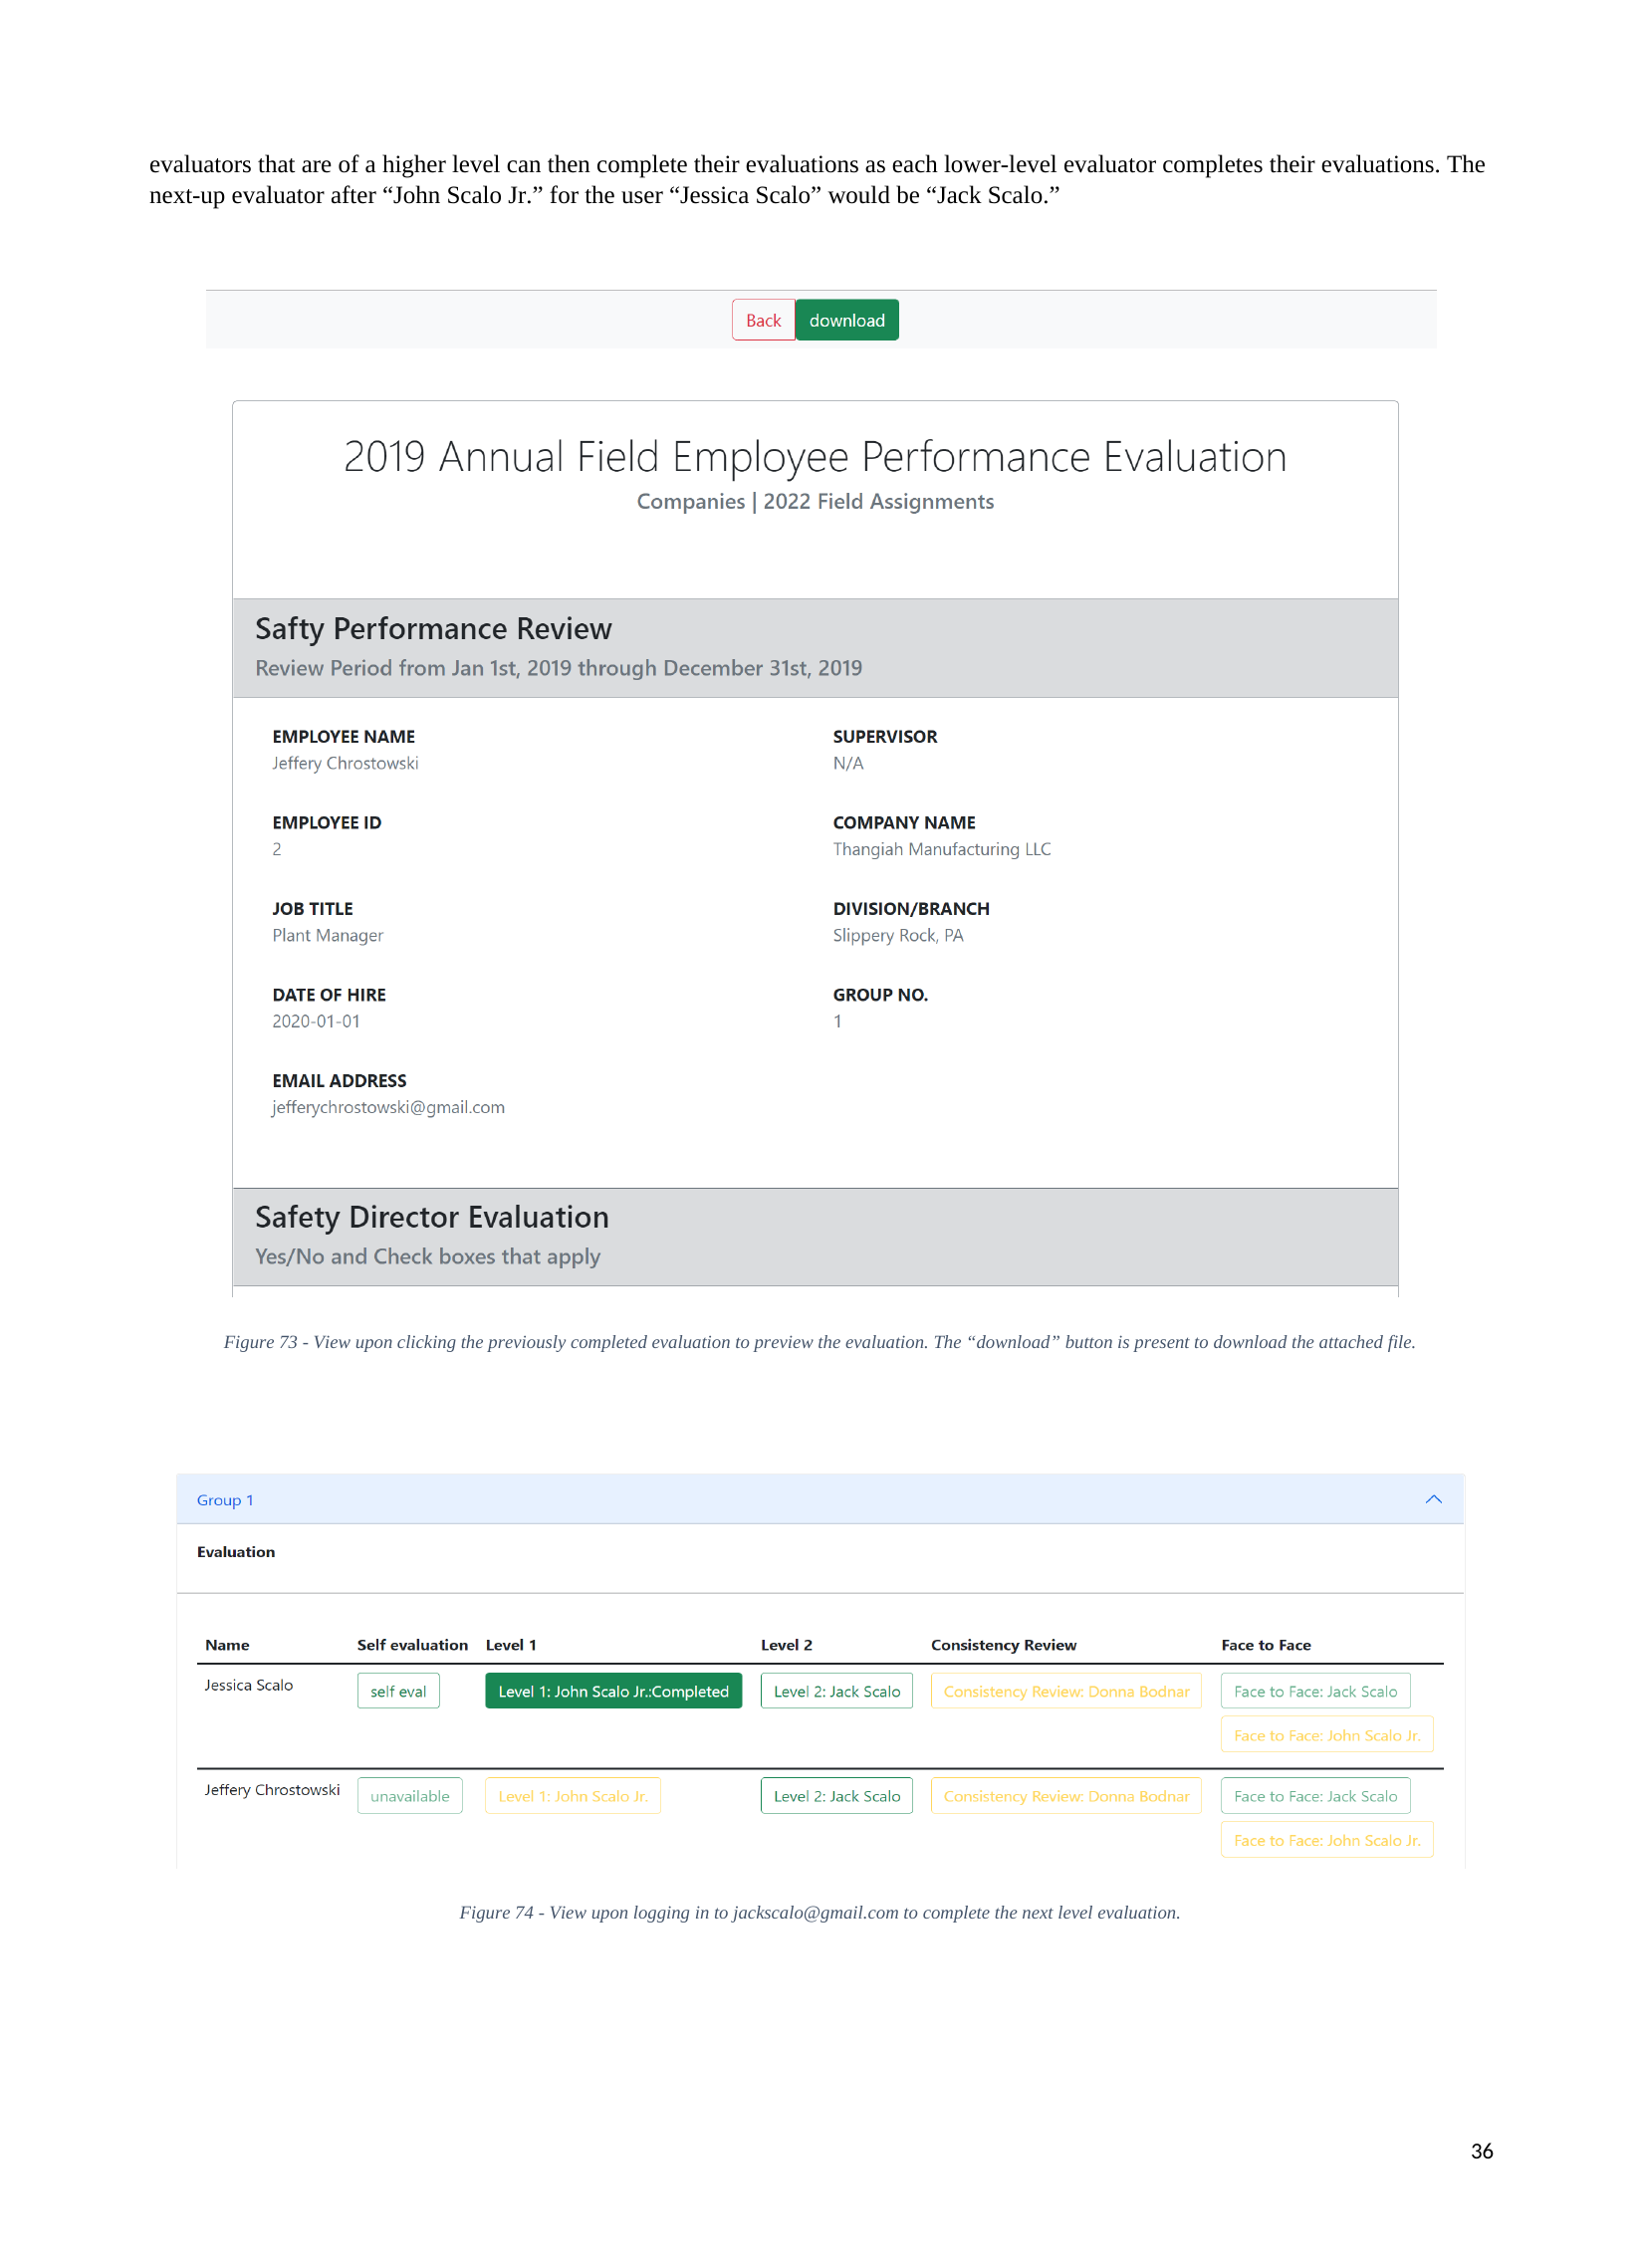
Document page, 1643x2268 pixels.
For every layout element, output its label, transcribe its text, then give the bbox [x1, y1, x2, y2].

text Figure 73 - View upon clicking the previously completed evaluation to preview the evaluation. The “download” button is present to download the attached file. [149, 1331, 1494, 1352]
picture [164, 1435, 1479, 1869]
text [149, 149, 1494, 209]
picture [206, 290, 1437, 1297]
text Figure 74 - View upon logging in to jackscalo@gmail.com to complete the next level evaluation. [149, 1902, 1494, 1924]
